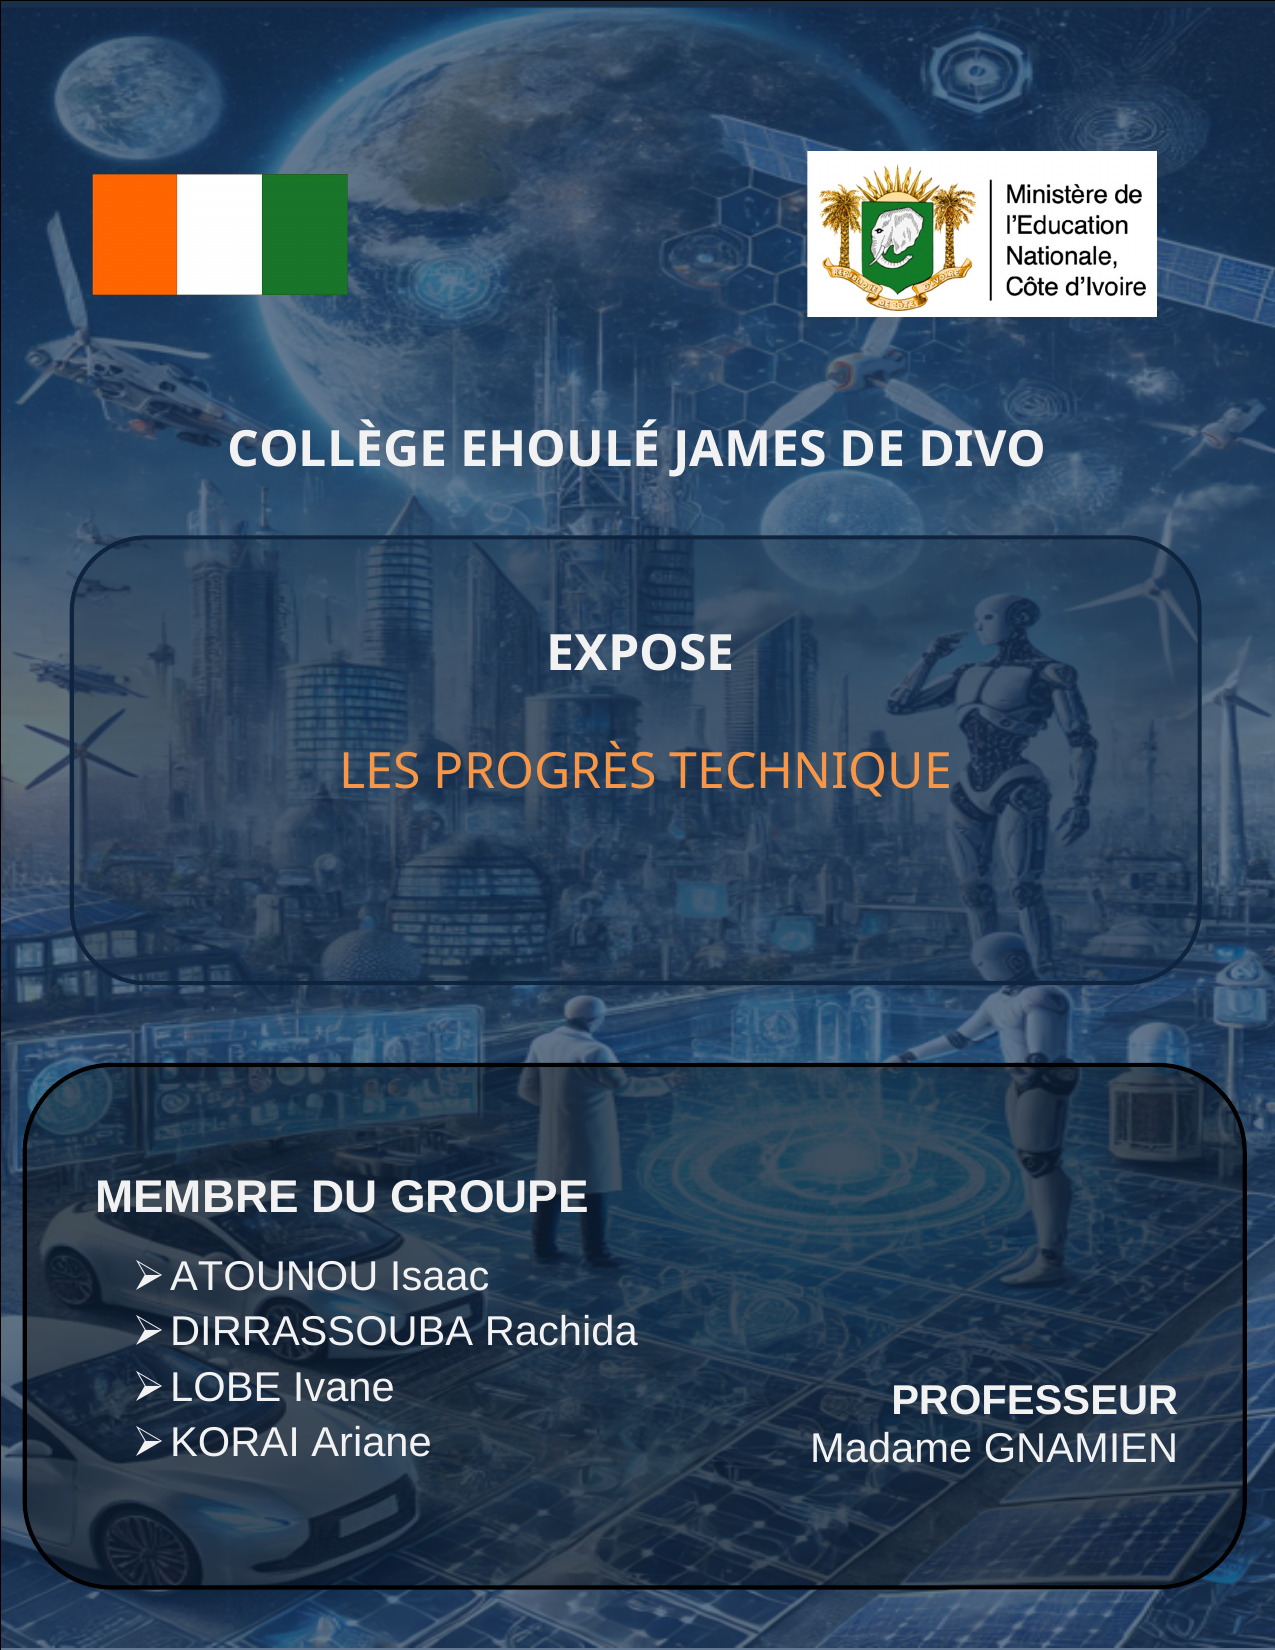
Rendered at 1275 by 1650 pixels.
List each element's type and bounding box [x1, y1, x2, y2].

picture [807, 151, 1157, 317]
picture [92, 174, 348, 295]
